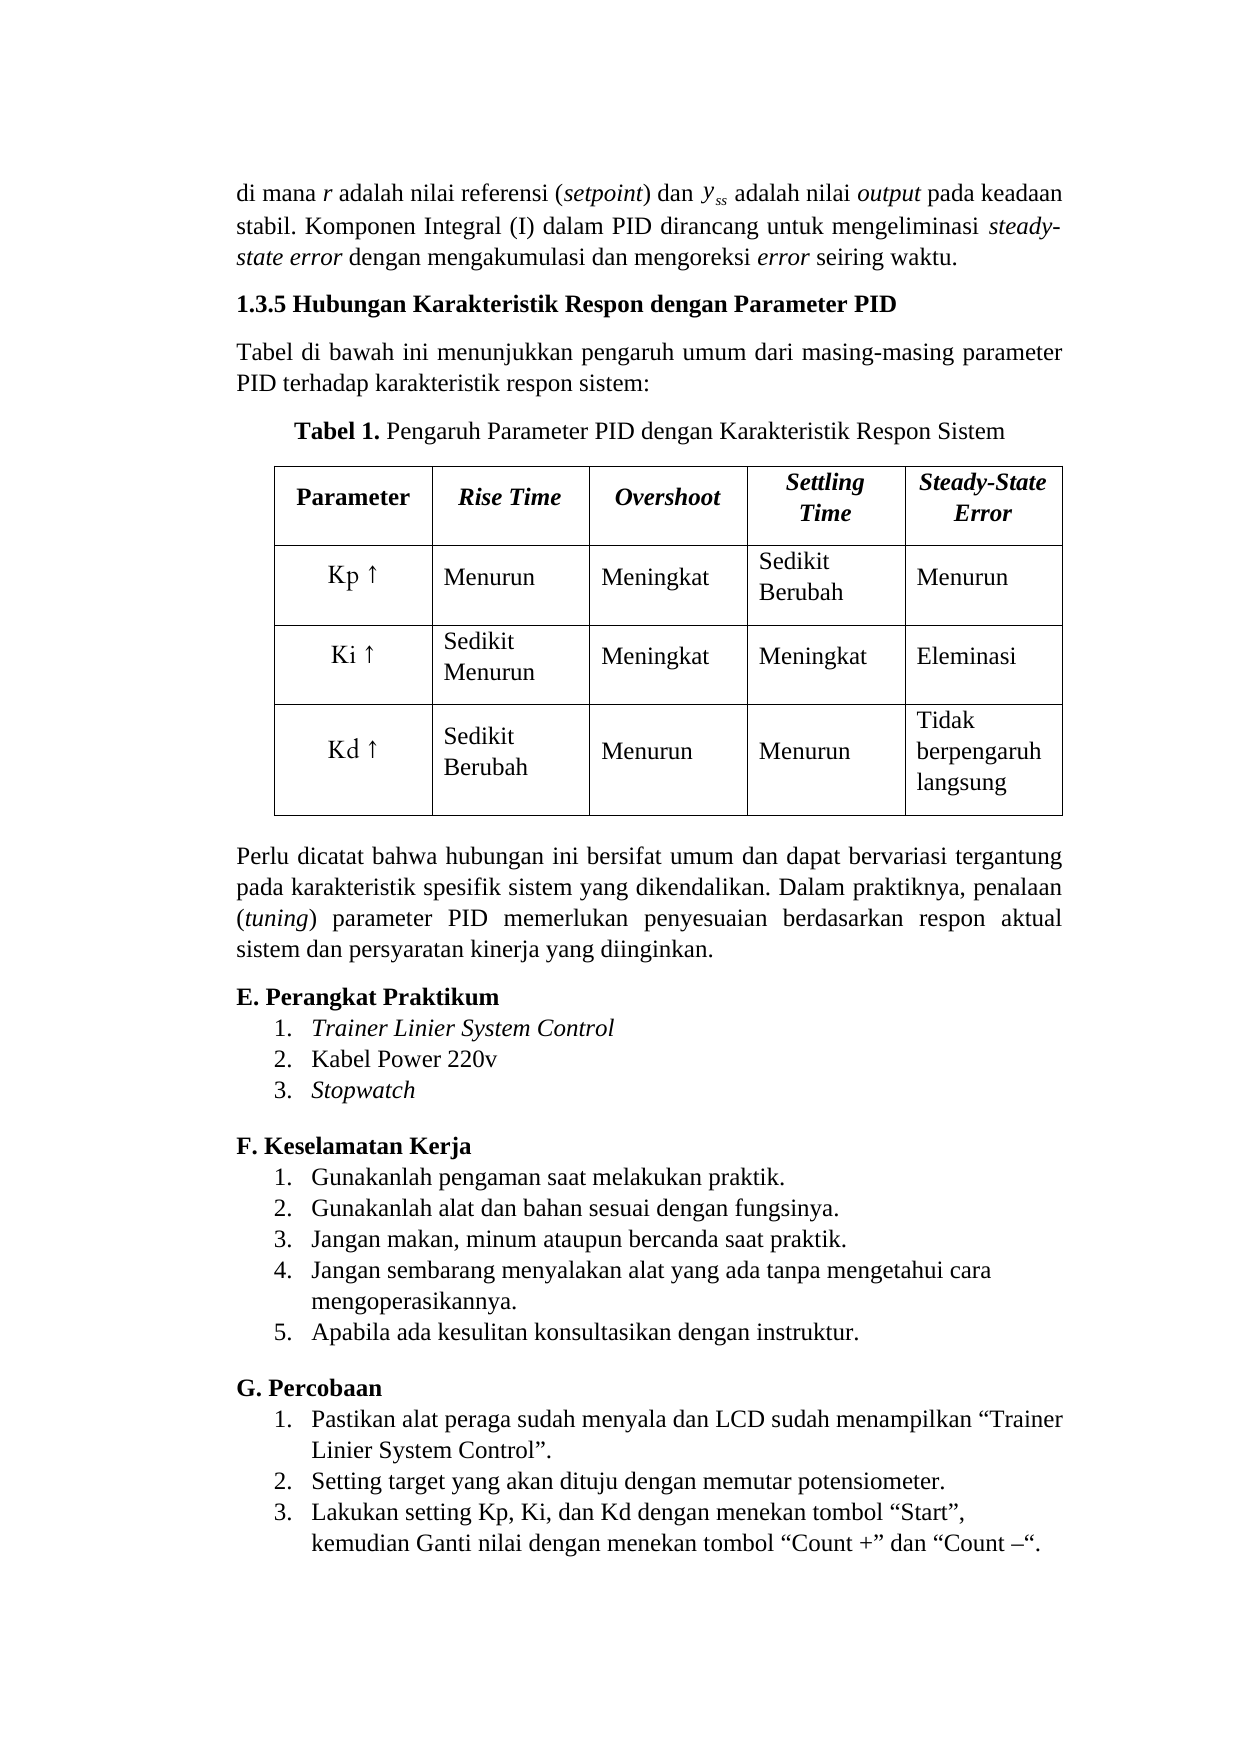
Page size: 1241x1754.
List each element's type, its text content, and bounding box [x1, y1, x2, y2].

list Trainer Linier System Control [274, 1013, 1063, 1042]
list Apabila ada kesulitan konsultasikan dengan instruktur. [274, 1317, 1063, 1346]
list Lakukan setting Kp, Ki, dan Kd dengan menekan tombol “Start”, kemudian Ganti nilai dengan menekan tombol “Count +” dan “Count –“. [274, 1497, 1063, 1557]
table_cell Menurun [590, 705, 747, 815]
table_cell [275, 546, 432, 625]
text Tabel di bawah ini menunjukkan pengaruh umum dari masing-masing parameter PID terhadap karakteristik respon sistem: [236, 337, 1063, 397]
table_cell Sedikit Berubah [748, 546, 905, 625]
table_header Steady-State Error [906, 467, 1062, 545]
text 1.3.5 Hubungan Karakteristik Respon dengan Parameter PID [236, 289, 1063, 318]
list Gunakanlah alat dan bahan sesuai dengan fungsinya. [274, 1193, 1063, 1222]
table_cell Sedikit Berubah [433, 705, 589, 815]
text Tabel 1. Pengaruh Parameter PID dengan Karakteristik Respon Sistem [236, 416, 1063, 445]
table_cell Menurun [433, 546, 589, 625]
list Pastikan alat peraga sudah menyala dan LCD sudah menampilkan “Trainer Linier System Control”. [274, 1404, 1063, 1464]
text E. Perangkat Praktikum [236, 982, 1063, 1011]
list Stopwatch [274, 1075, 1063, 1104]
table_header Settling Time [748, 467, 905, 545]
table_cell Tidak berpengaruh langsung [906, 705, 1062, 815]
table_cell Meningkat [748, 626, 905, 704]
table_cell [275, 705, 432, 815]
table_header Overshoot [590, 467, 747, 545]
text Perlu dicatat bahwa hubungan ini bersifat umum dan dapat bervariasi tergantung pada karakteristik spesifik sistem yang dikendalikan. Dalam praktiknya, penalaan (tuning) parameter PID memerlukan penyesuaian berdasarkan respon aktual sistem dan persyaratan kinerja yang diinginkan. [236, 841, 1063, 963]
text G. Percobaan [236, 1373, 1063, 1402]
text di mana r adalah nilai referensi (setpoint) dan adalah nilai output pada keadaan stabil. Komponen Integral (I) dalam PID dirancang untuk mengeliminasi steady-state error dengan mengakumulasi dan mengoreksi error seiring waktu. [236, 177, 1063, 271]
table_cell Meningkat [590, 626, 747, 704]
list Jangan sembarang menyalakan alat yang ada tanpa mengetahui cara mengoperasikannya. [274, 1255, 1063, 1315]
list Jangan makan, minum ataupun bercanda saat praktik. [274, 1224, 1063, 1253]
table_cell Eleminasi [906, 626, 1062, 704]
list Gunakanlah pengaman saat melakukan praktik. [274, 1162, 1063, 1191]
table_cell Sedikit Menurun [433, 626, 589, 704]
table_cell Menurun [906, 546, 1062, 625]
table_header Parameter [275, 467, 432, 545]
table_cell Menurun [748, 705, 905, 815]
table_cell [275, 626, 432, 704]
table_cell Meningkat [590, 546, 747, 625]
text F. Keselamatan Kerja [236, 1131, 1063, 1160]
list Kabel Power 220v [274, 1044, 1063, 1073]
table_header Rise Time [433, 467, 589, 545]
list Setting target yang akan dituju dengan memutar potensiometer. [274, 1466, 1063, 1495]
